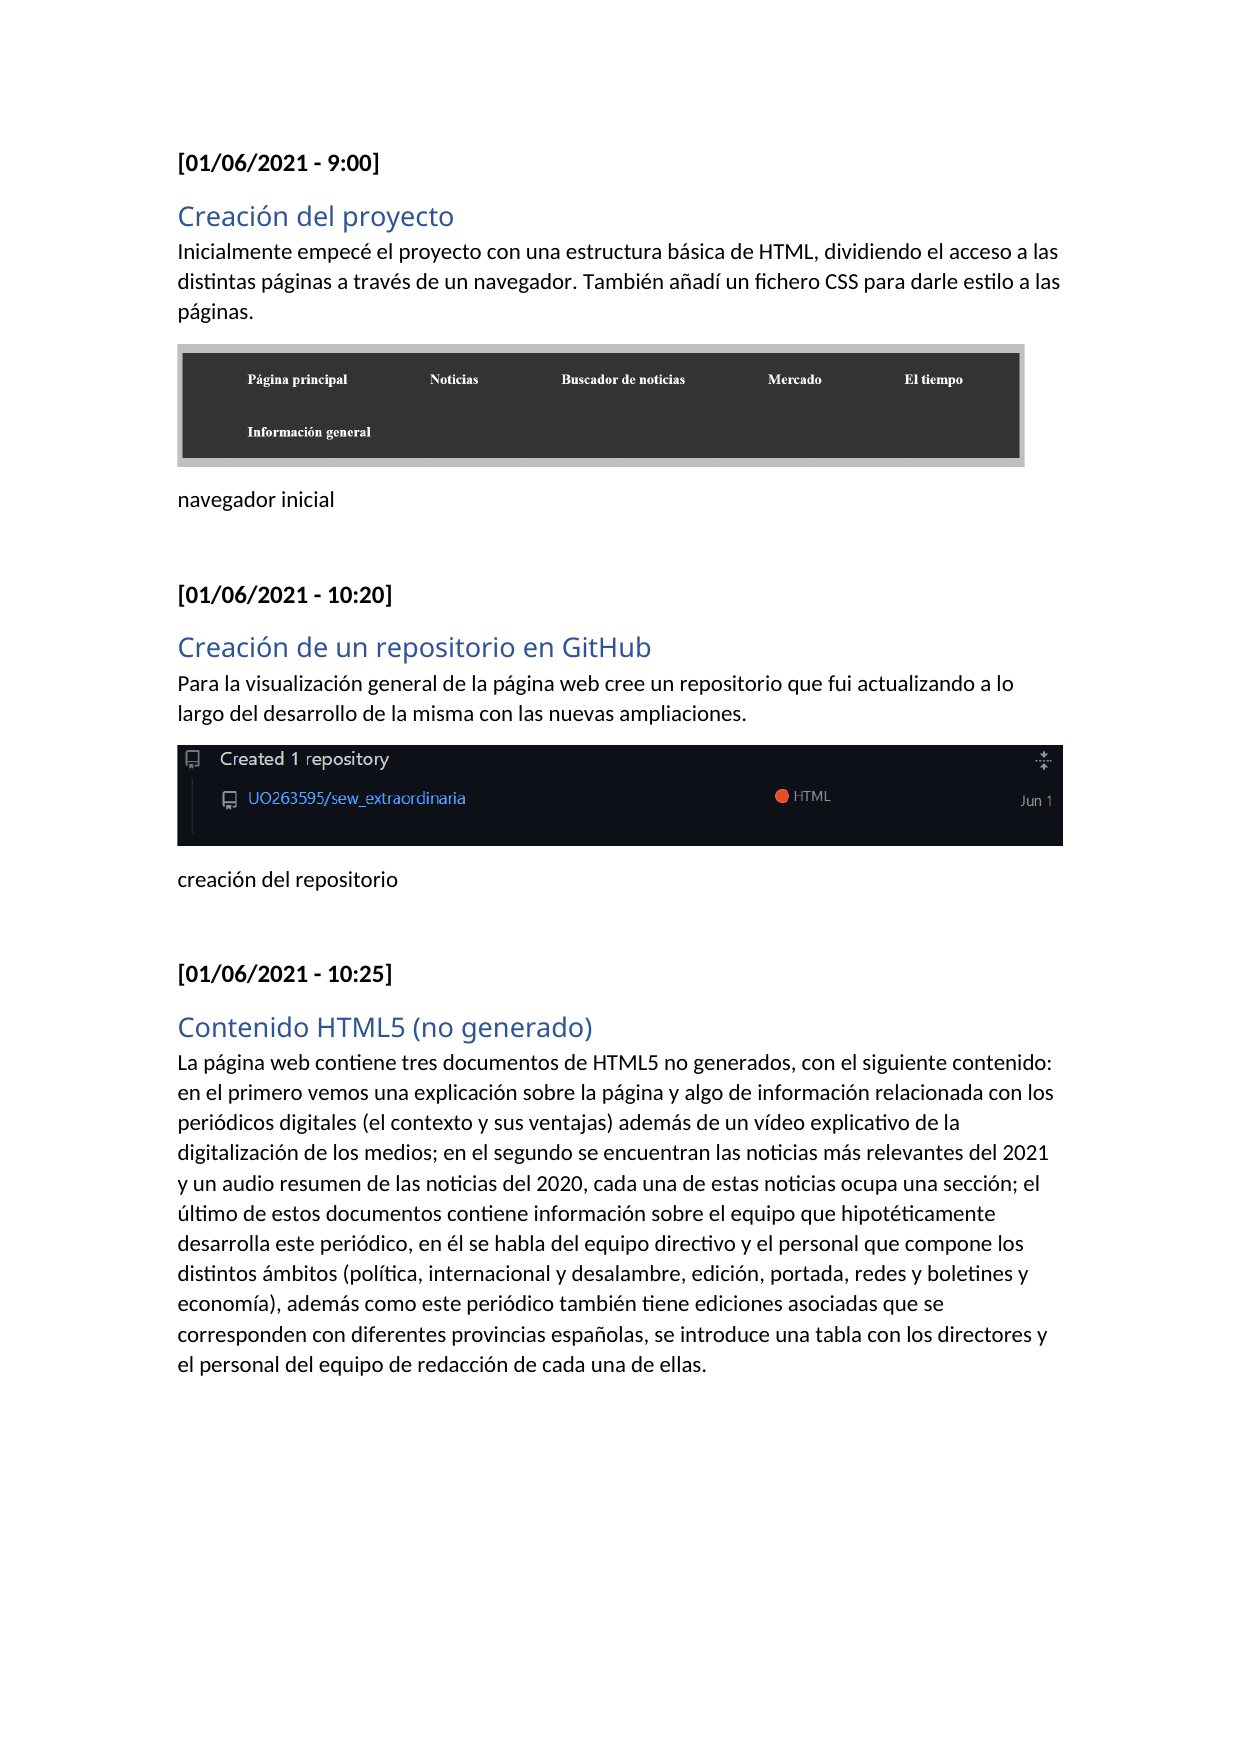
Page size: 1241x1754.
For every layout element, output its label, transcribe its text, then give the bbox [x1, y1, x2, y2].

text La página web contiene tres documentos de HTML5 no generados, con el siguiente contenido: en el primero vemos una explicación sobre la página y algo de información relacionada con los periódicos digitales (el contexto y sus ventajas) además de un vídeo explicativo de la digitalización de los medios; en el segundo se encuentran las noticias más relevantes del 2021 y un audio resumen de las noticias del 2020, cada una de estas noticias ocupa una sección; el último de estos documentos contiene información sobre el equipo que hipotéticamente desarrolla este periódico, en él se habla del equipo directivo y el personal que compone los distintos ámbitos (política, internacional y desalambre, edición, portada, redes y boletines y economía), además como este periódico también tiene ediciones asociadas que se corresponden con diferentes provincias españolas, se introduce una tabla con los directores y el personal del equipo de redacción de cada una de ellas. [177, 1048, 1063, 1378]
text [01/06/2021 - 9:00] [177, 148, 1063, 178]
text Inicialmente empecé el proyecto con una estructura básica de HTML, dividiendo el acceso a las distintas páginas a través de un navegador. También añadí un fichero CSS para darle estilo a las páginas. [177, 237, 1063, 325]
subtitle Creación de un repositorio en GitHub [177, 629, 1063, 666]
subtitle Creación del proyecto [177, 197, 1063, 234]
text [01/06/2021 - 10:20] [177, 579, 1063, 610]
text [01/06/2021 - 10:25] [177, 958, 1063, 989]
picture [177, 344, 1025, 467]
text Para la visualización general de la página web cree un repositorio que fui actualizando a lo largo del desarrollo de la misma con las nuevas ampliaciones. [177, 669, 1063, 727]
subtitle Contenido HTML5 (no generado) [177, 1008, 1063, 1045]
picture [177, 745, 1063, 846]
